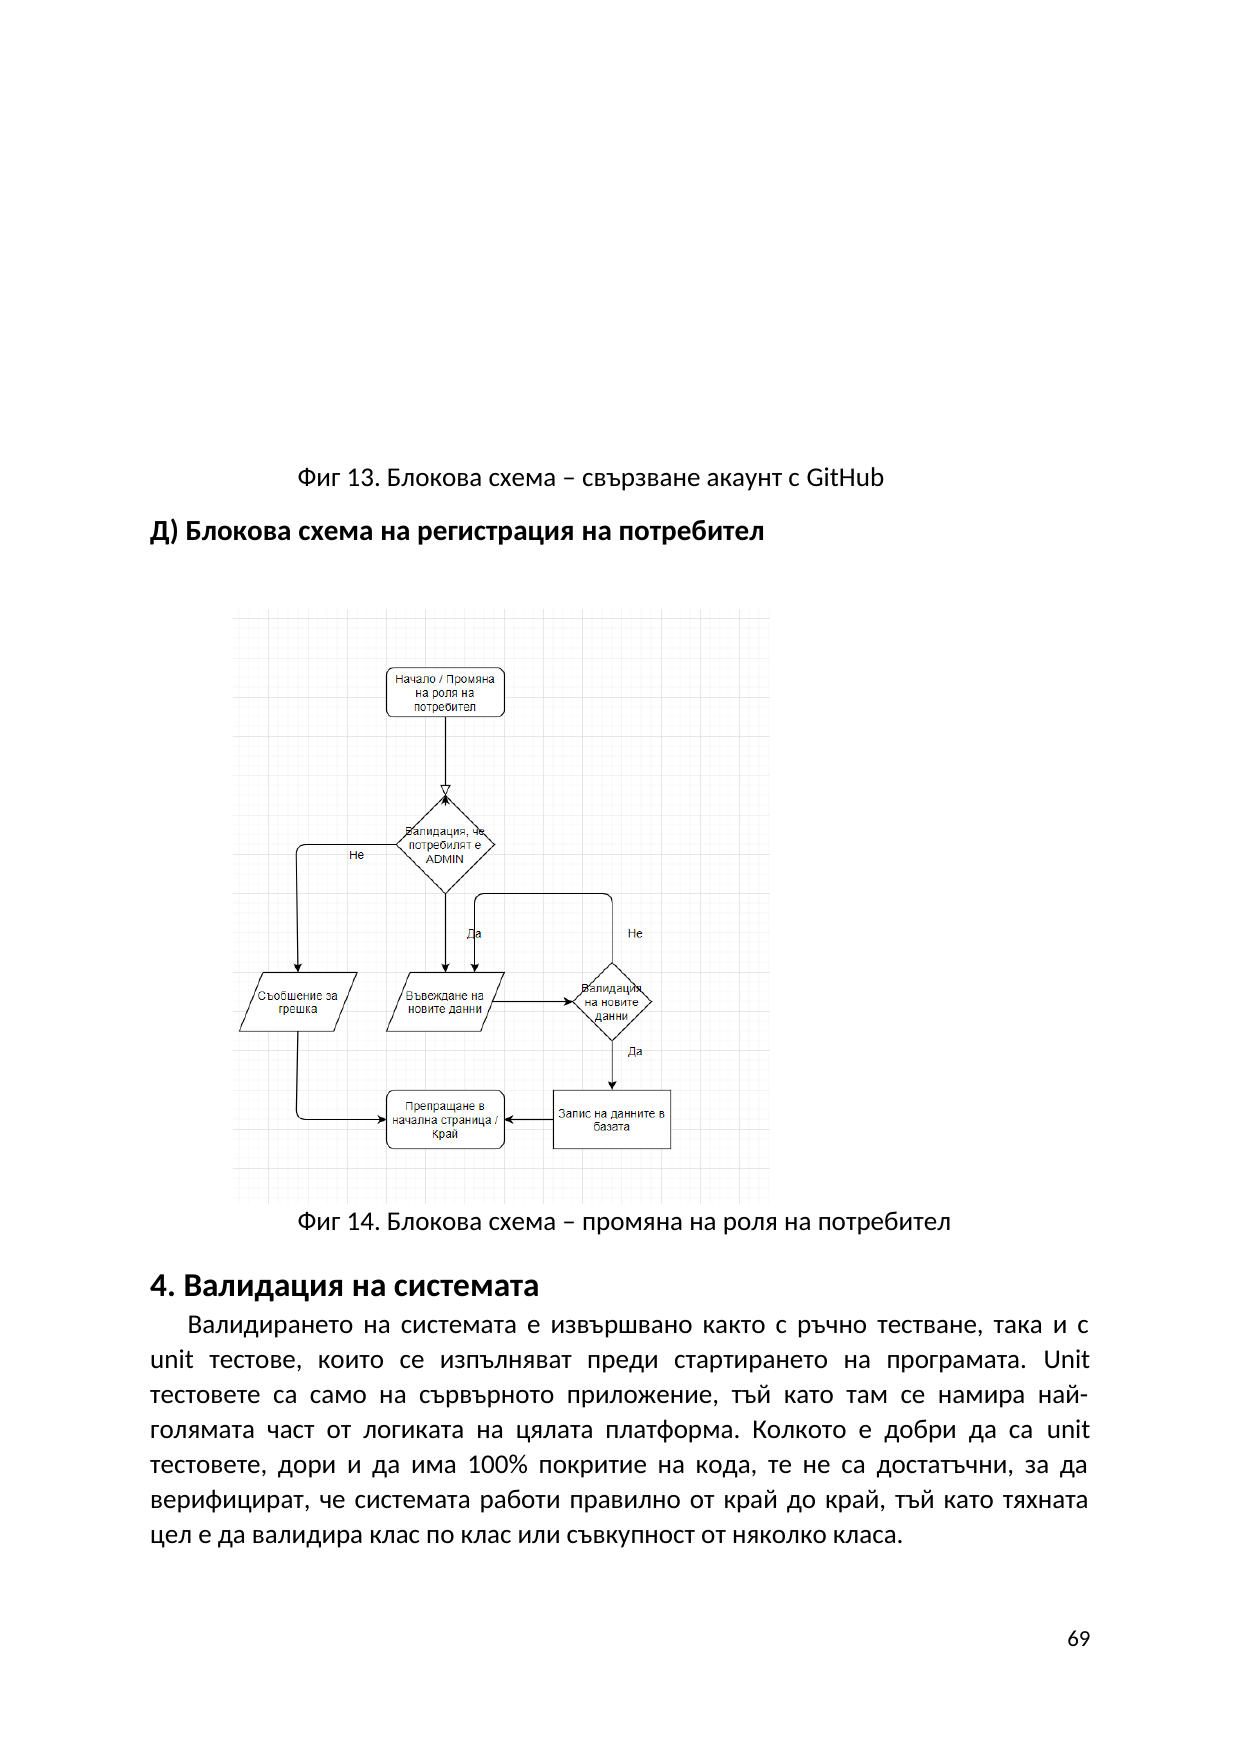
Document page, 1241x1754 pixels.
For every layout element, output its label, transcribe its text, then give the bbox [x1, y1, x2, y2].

text Валидирането на системата е извършвано както с ръчно тестване, така и с unit тестове, които се изпълняват преди стартирането на програмата. Unit тестовете са само на сървърното приложение, тъй като там се намира най-голямата част от логиката на цялата платформа. Колкото е добри да са unit тестовете, дори и да има 100% покритие на кода, те не са достатъчни, за да верифицират, че системата работи правилно от край до край, тъй като тяхната цел е да валидира клас по клас или съвкупност от няколко класа. [150, 1307, 1090, 1550]
subtitle Д) Блокова схема на регистрация на потребител [150, 512, 1090, 547]
text Фиг 13. Блокова схема – свързване акаунт с GitHub [150, 460, 1090, 493]
subtitle 4. Валидация на системата [150, 1264, 1090, 1305]
picture [232, 609, 770, 1203]
text Фиг 14. Блокова схема – промяна на роля на потребител [150, 1204, 1090, 1237]
